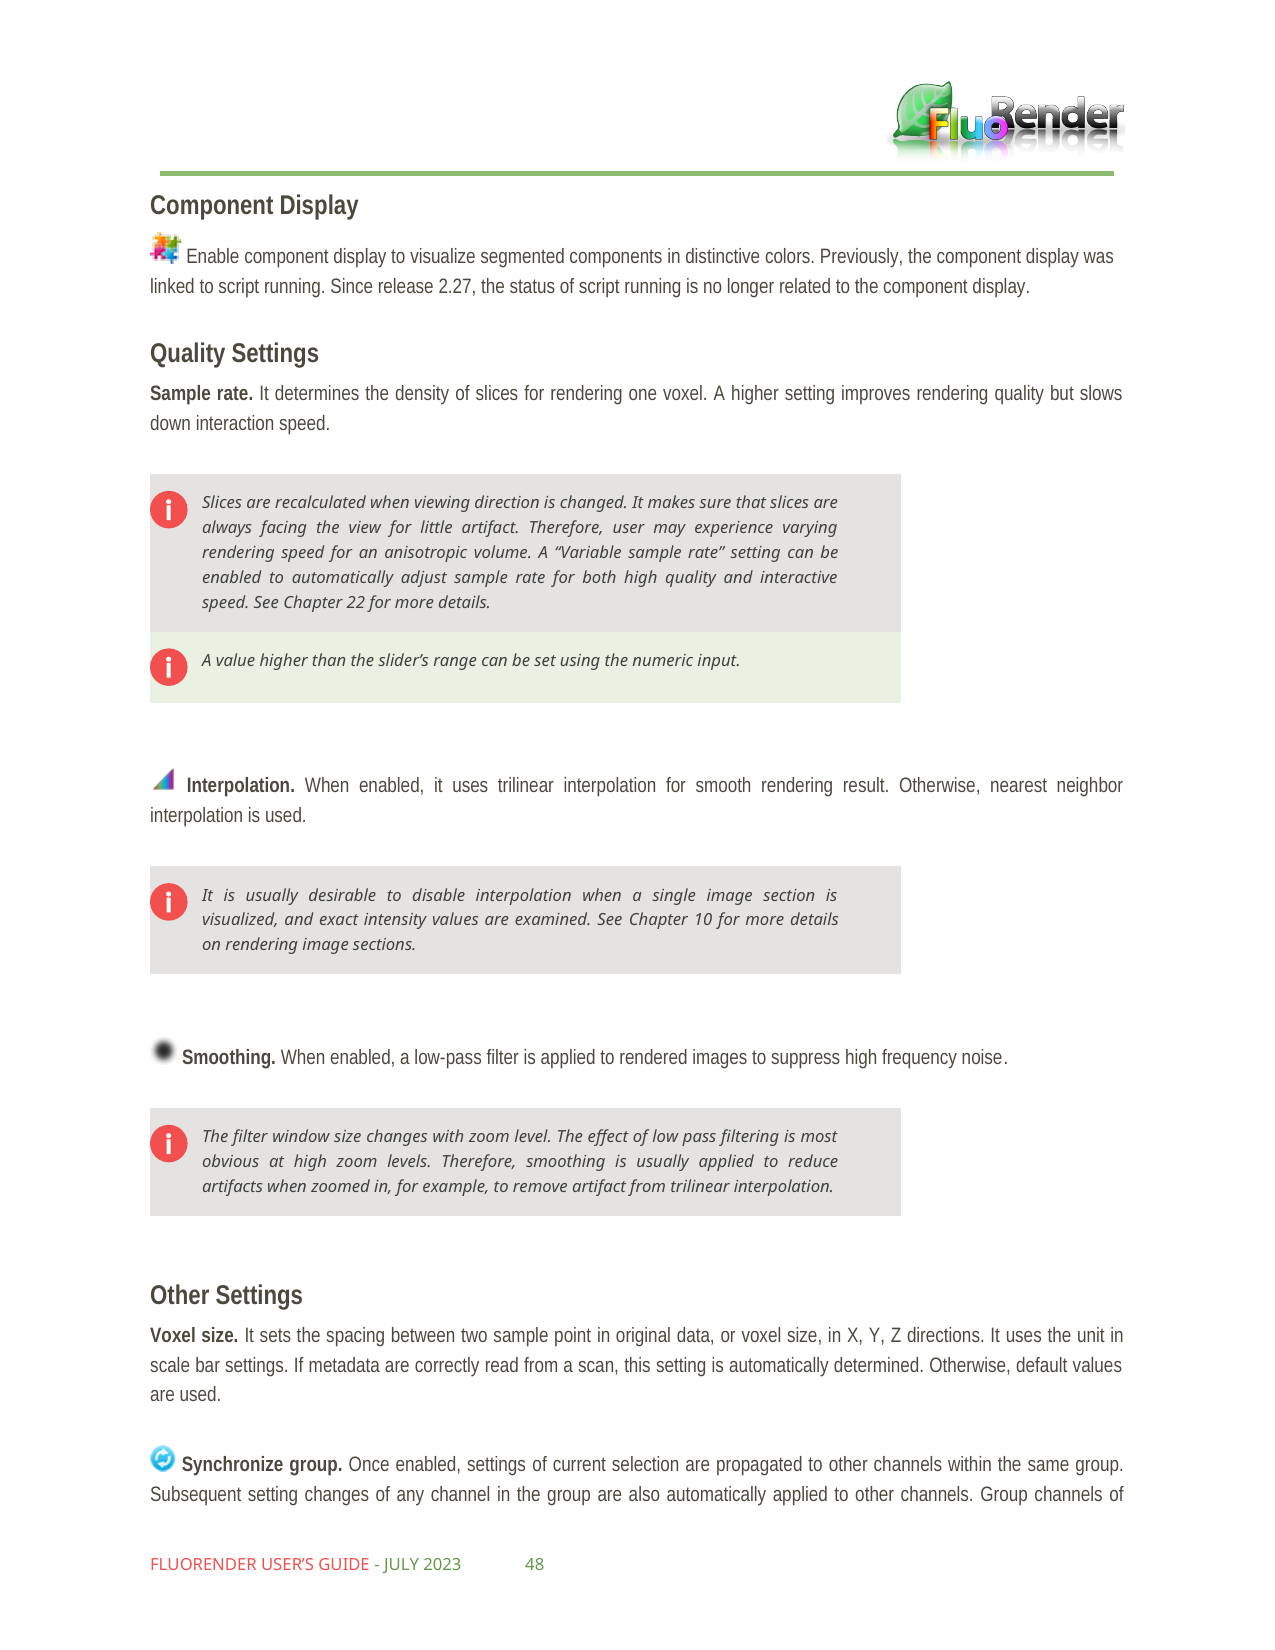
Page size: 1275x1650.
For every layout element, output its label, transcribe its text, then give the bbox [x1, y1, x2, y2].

picture [150, 1037, 177, 1065]
table_header It is usually desirable to disable interpolation when a single image section is visualized, and exact intensity values are examined. See Chapter 10 for more details on rendering image sections. [202, 866, 901, 974]
table_header [150, 474, 202, 632]
subtitle Component Display [150, 189, 1125, 220]
table_cell [150, 632, 202, 703]
table_header [150, 1108, 202, 1216]
table_header [150, 866, 202, 974]
table_cell A value higher than the slider’s range can be set using the numeric input. [202, 632, 901, 703]
table_header The filter window size changes with zoom level. The effect of low pass filtering is most obvious at high zoom levels. Therefore, smoothing is usually applied to reduce artifacts when zoomed in, for example, to remove artifact from trilinear interpolation. [202, 1108, 901, 1216]
subtitle Quality Settings [150, 337, 1125, 368]
picture [150, 765, 177, 793]
text Enable component display to visualize segmented components in distinctive colors. Previously, the component display was linked to script running. Since release 2.27, the status of script running is no longer related to the component display. [150, 232, 1125, 298]
text Smoothing. When enabled, a low-pass filter is applied to rendered images to suppress high frequency noise. [150, 1037, 1125, 1069]
text Interpolation. When enabled, it uses trilinear interpolation for smooth rendering result. Otherwise, nearest neighbor interpolation is used. [150, 766, 1125, 827]
picture [887, 75, 1125, 165]
picture [150, 1445, 176, 1472]
picture [150, 232, 182, 264]
subtitle Other Settings [150, 1279, 1125, 1310]
text Voxel size. It sets the spacing between two sample point in original data, or voxel size, in X, Y, Z directions. It uses the unit in scale bar settings. If metadata are correctly read from a scan, this setting is automatically determined. Otherwise, default values are used. [150, 1323, 1125, 1406]
text Sample rate. It determines the density of slices for rendering one voxel. A higher setting improves rendering quality but slows down interaction speed. [150, 381, 1125, 435]
table_header Slices are recalculated when viewing direction is changed. It makes sure that slices are always facing the view for little artifact. Therefore, user may experience varying rendering speed for an anisotropic volume. A “Variable sample rate” setting can be enabled to automatically adjust sample rate for both high quality and interactive speed. See Chapter 22 for more details. [202, 474, 901, 632]
